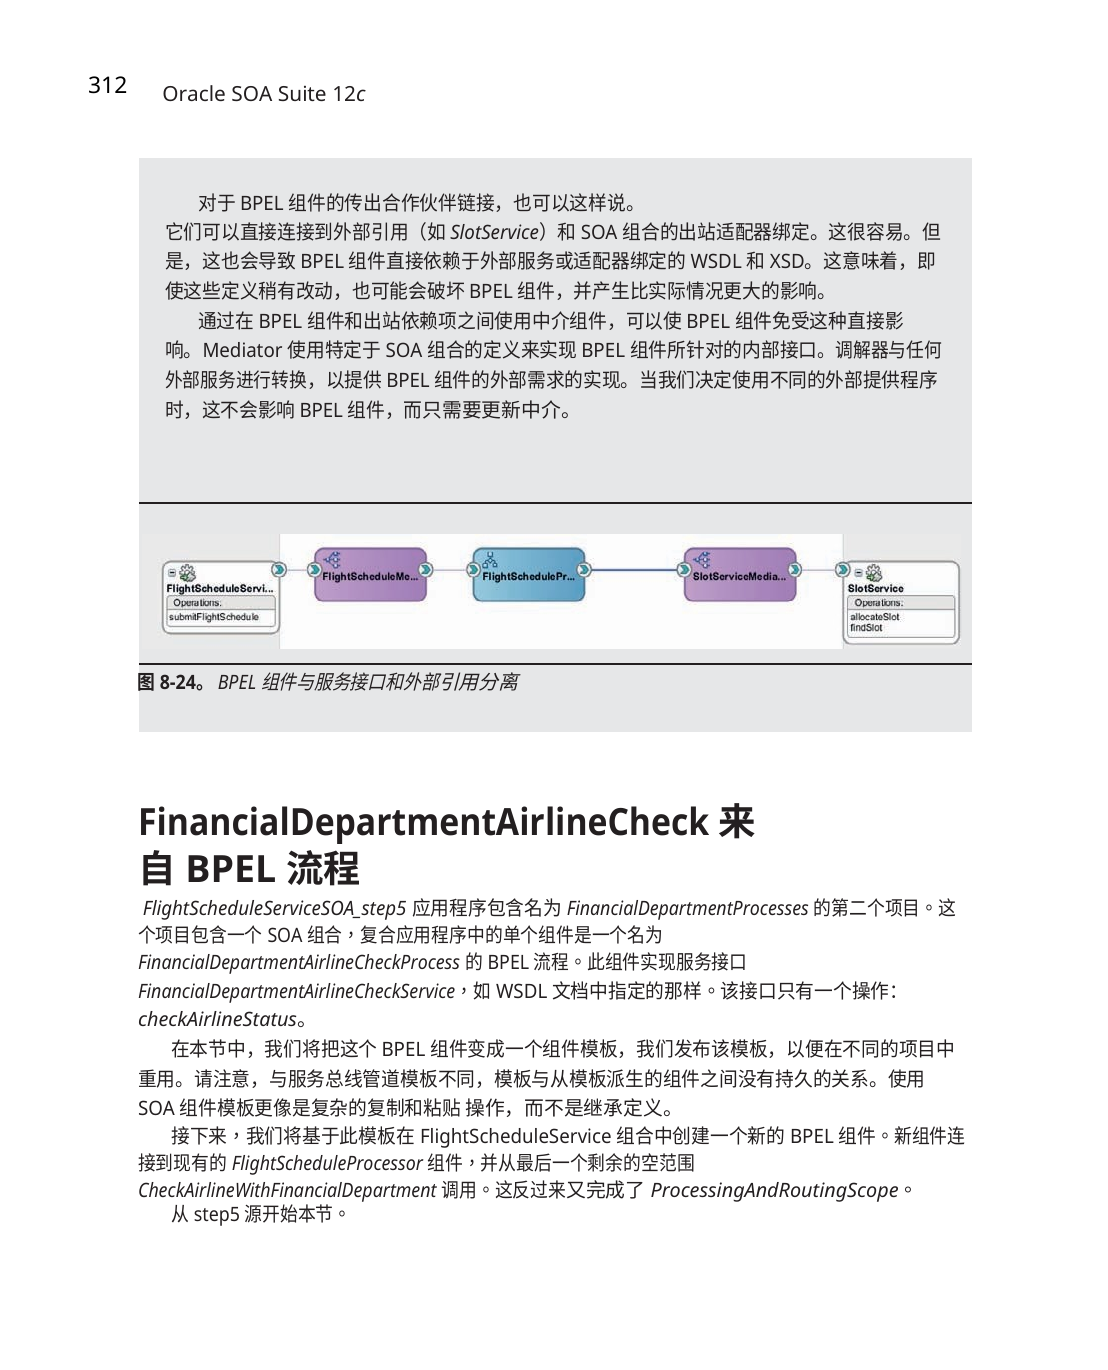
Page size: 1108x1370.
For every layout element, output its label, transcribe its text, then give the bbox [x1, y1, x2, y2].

table_header 对于 BPEL 组件的传出合作伙伴链接，也可以这样说。 它们可以直接连接到外部引用（如 SlotService）和 SOA 组合的出站适配器绑定。这很容易。但是，这也会导致 BPEL 组件直接依赖于外部服务或适配器绑定的 WSDL 和 XSD。这意味着，即使这些定义稍有改动，也可能会破坏 BPEL 组件，并产生比实际情况更大的影响。 通过在 BPEL 组件和出站依赖项之间使用中介组件，可以使 BPEL 组件免受这种直接影响。Mediator 使用特定于 SOA 组合的定义来实现 BPEL 组件所针对的内部接口。调解器与任何外部服务进行转换，以提供 BPEL 组件的外部需求的实现。当我们决定使用不同的外部提供程序时，这不会影响 BPEL 组件，而只需要更新中介。 [139, 158, 972, 502]
text FlightScheduleServiceSOA_step5 应用程序包含名为 FinancialDepartmentProcesses 的第二个项目。这个项目包含一个 SOA 组合，复合应用程序中的单个组件是一个名为 FinancialDepartmentAirlineCheckProcess 的 BPEL 流程。此组件实现服务接口 FinancialDepartmentAirlineCheckService，如 WSDL 文档中指定的那样。该接口只有一个操作：checkAirlineStatus。 [138, 894, 969, 1033]
text 在本节中，我们将把这个 BPEL 组件变成一个组件模板，我们发布该模板，以便在不同的项目中重用。请注意，与服务总线管道模板不同，模板与从模板派生的组件之间没有持久的关系。使用 SOA 组件模板更像是复杂的复制和粘贴 操作，而不是继承定义。 [138, 1033, 959, 1121]
picture [141, 534, 962, 649]
table_cell 图 8-24。 BPEL 组件与服务接口和外部引用分离 [139, 665, 972, 732]
text 接下来，我们将基于此模板在 FlightScheduleService 组合中创建一个新的 BPEL 组件。新组件连接到现有的 FlightScheduleProcessor 组件，并从最后一个剩余的空范围 CheckAirlineWithFinancialDepartment 调用。这反过来又完成了 ProcessingAndRoutingScope。 [138, 1122, 969, 1203]
subtitle FinancialDepartmentAirlineCheck 来自 BPEL 流程 [138, 797, 759, 894]
text 从 step5 源开始本节。 [171, 1203, 1107, 1227]
table_cell [139, 504, 972, 663]
